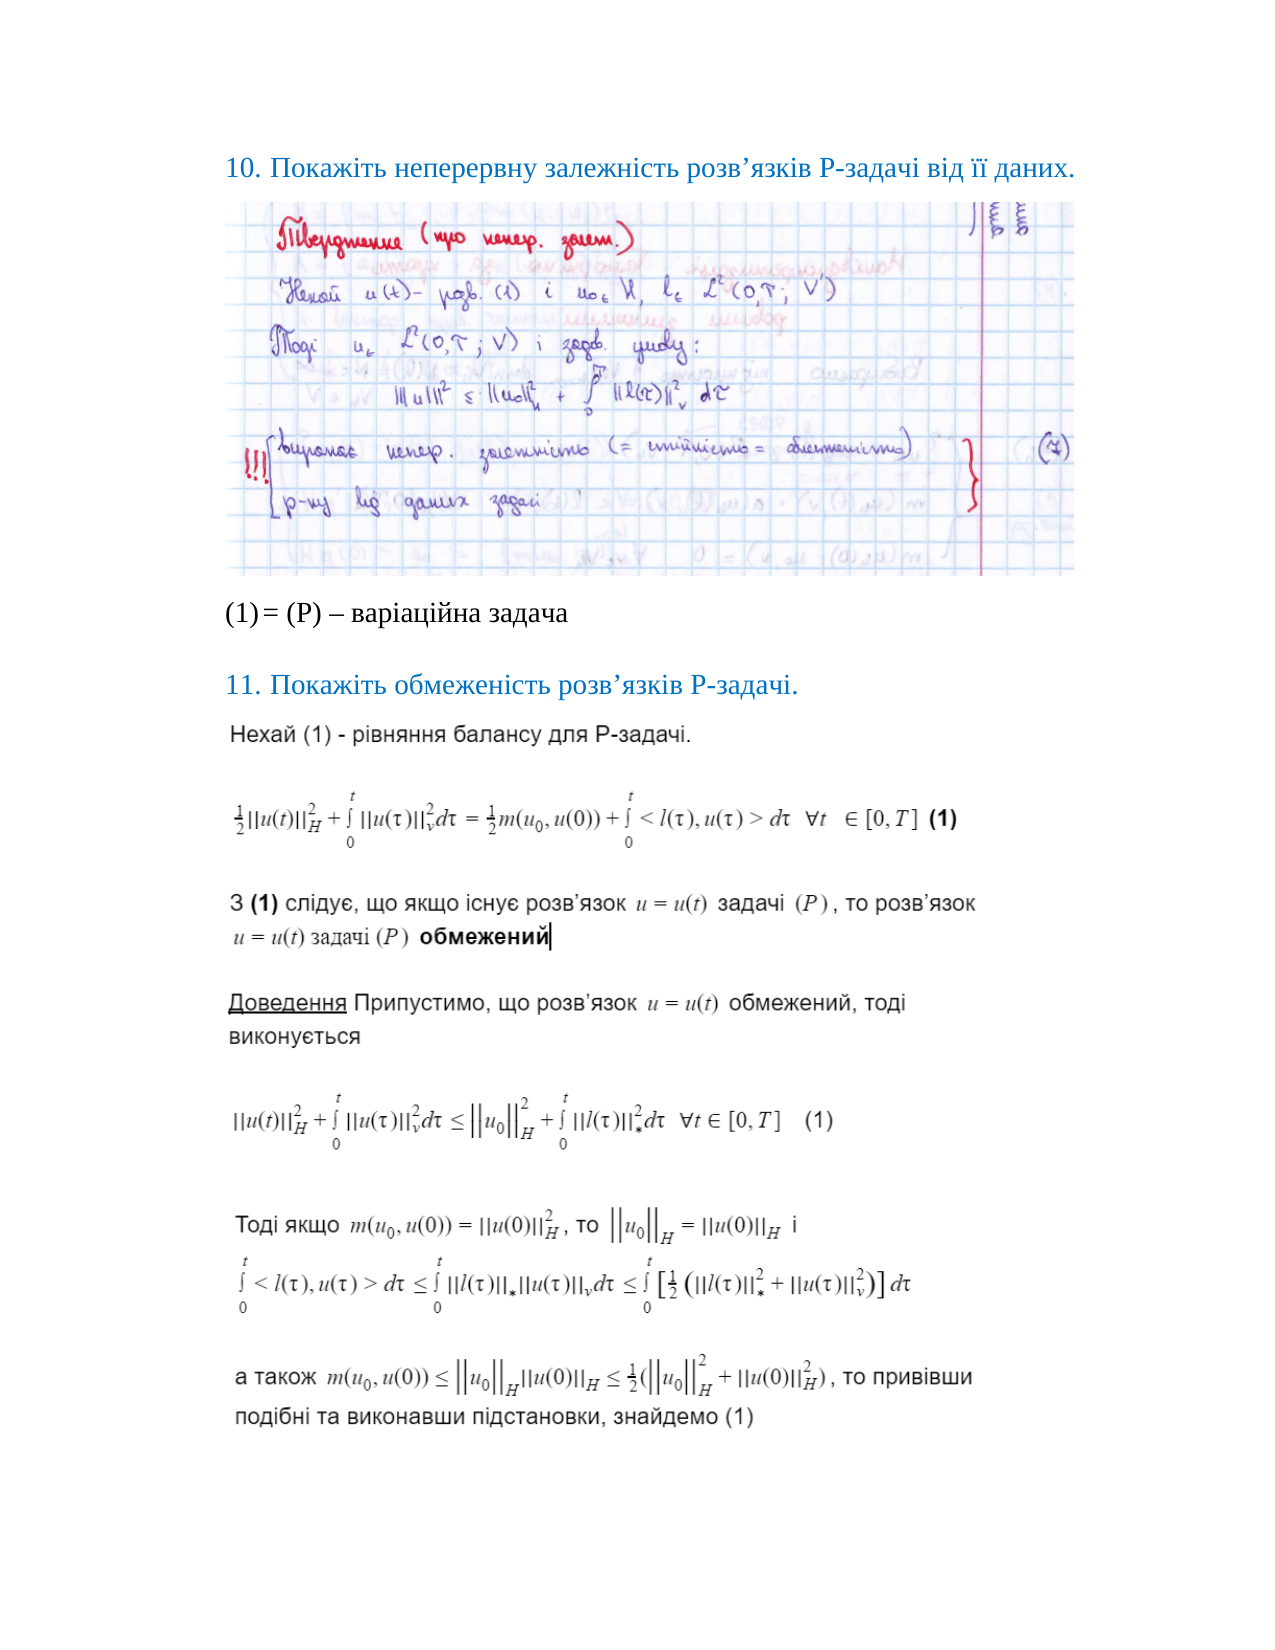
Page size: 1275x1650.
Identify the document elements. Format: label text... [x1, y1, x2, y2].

picture [225, 978, 913, 1183]
picture [225, 719, 982, 960]
list Покажіть неперервну залежність розв’язків P-задачі від її даних. [225, 150, 1125, 183]
picture [225, 202, 1075, 576]
picture [225, 1202, 981, 1443]
list = (Р) – варіаційна задача [225, 595, 1125, 628]
list Покажіть обмеженість розв’язків P-задачі. [225, 667, 1125, 701]
